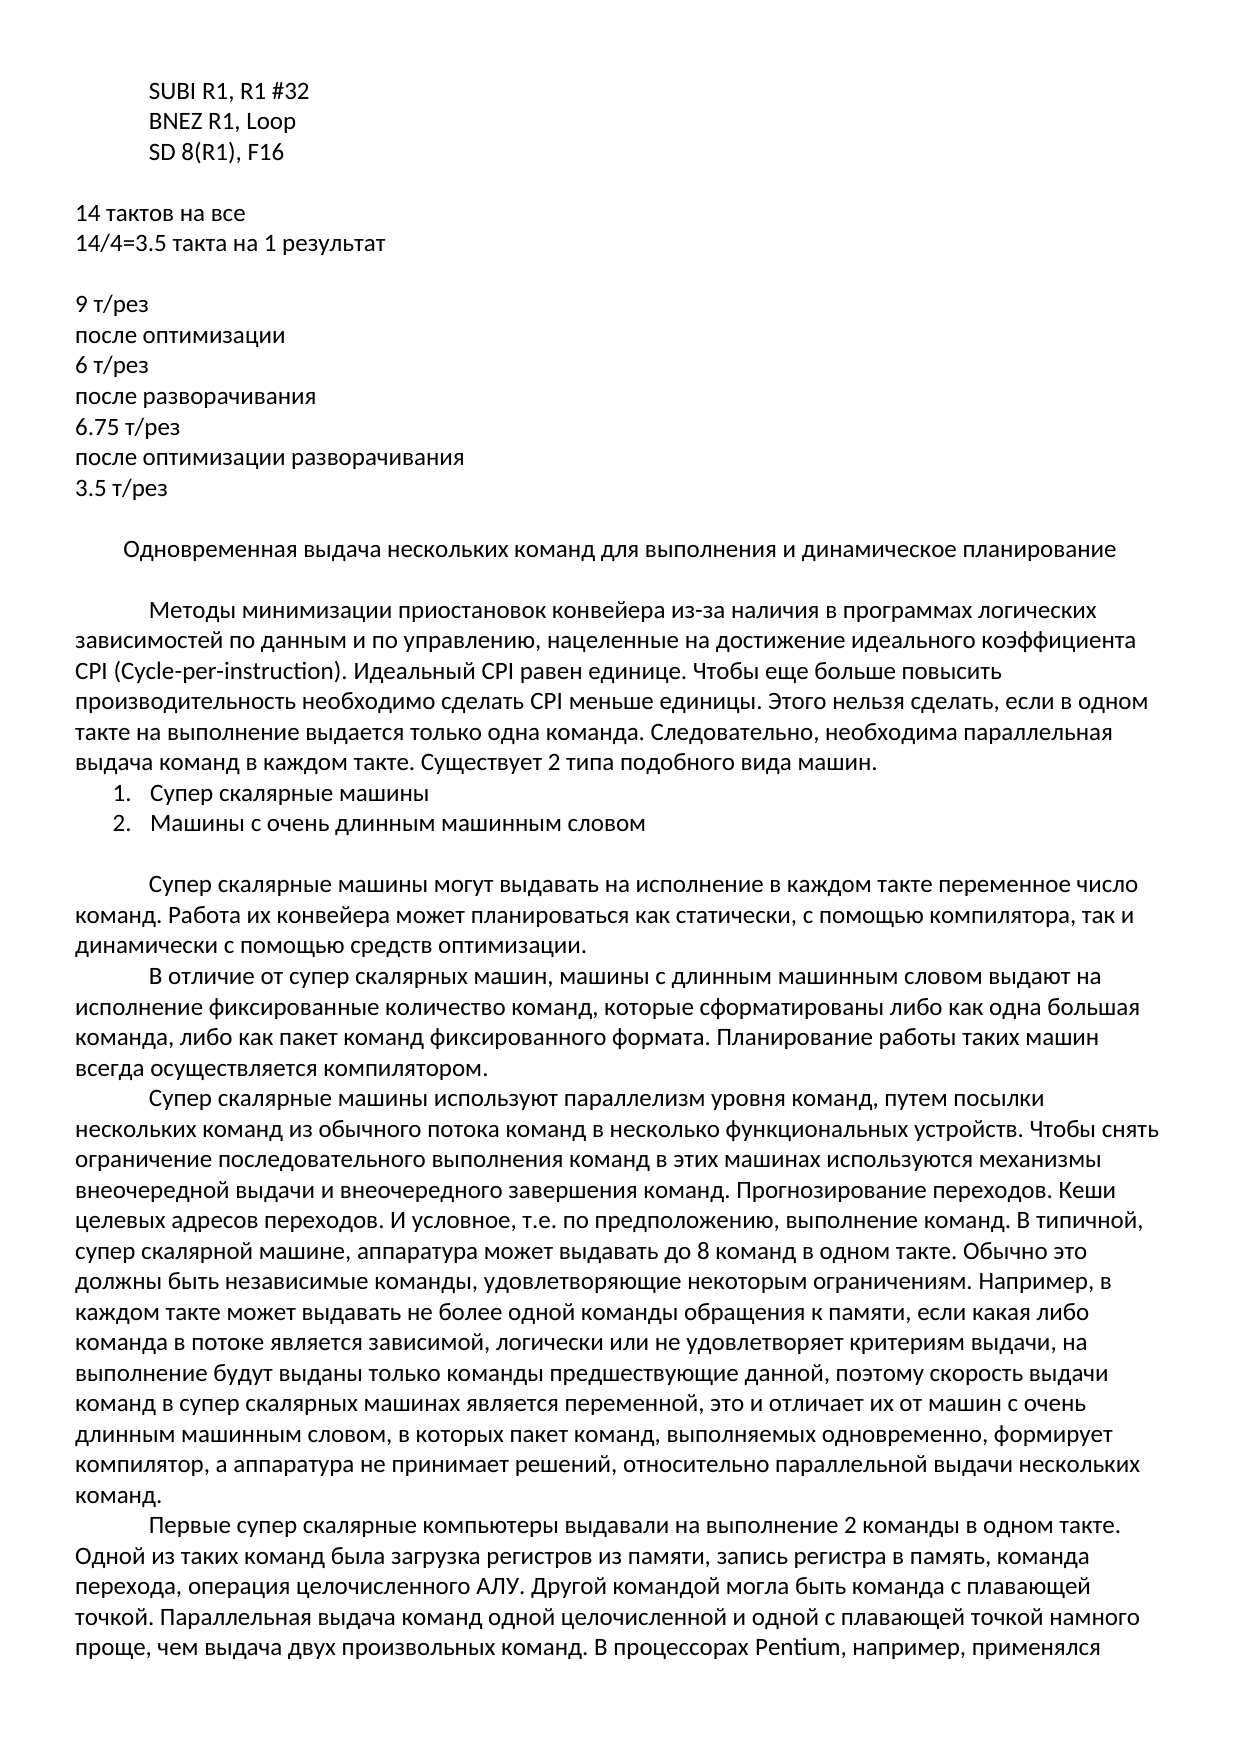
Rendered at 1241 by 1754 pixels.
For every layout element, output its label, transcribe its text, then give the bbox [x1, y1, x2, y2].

text после оптимизации [75, 319, 1165, 350]
text Супер скалярные машины используют параллелизм уровня команд, путем посылки нескольких команд из обычного потока команд в несколько функциональных устройств. Чтобы снять ограничение последовательного выполнения команд в этих машинах используются механизмы внеочередной выдачи и внеочередного завершения команд. Прогнозирование переходов. Кеши целевых адресов переходов. И условное, т.е. по предположению, выполнение команд. В типичной, супер скалярной машине, аппаратура может выдавать до 8 команд в одном такте. Обычно это должны быть независимые команды, удовлетворяющие некоторым ограничениям. Например, в каждом такте может выдавать не более одной команды обращения к памяти, если какая либо команда в потоке является зависимой, логически или не удовлетворяет критериям выдачи, на выполнение будут выданы только команды предшествующие данной, поэтому скорость выдачи команд в супер скалярных машинах является переменной, это и отличает их от машин с очень длинным машинным словом, в которых пакет команд, выполняемых одновременно, формирует компилятор, а аппаратура не принимает решений, относительно параллельной выдачи нескольких команд. [75, 1082, 1165, 1509]
text Супер скалярные машины могут выдавать на исполнение в каждом такте переменное число команд. Работа их конвейера может планироваться как статически, с помощью компилятора, так и динамически с помощью средств оптимизации. [75, 868, 1165, 960]
text 3.5 т/рез [75, 472, 1165, 502]
text В отличие от супер скалярных машин, машины с длинным машинным словом выдают на исполнение фиксированные количество команд, которые сформатированы либо как одна большая команда, либо как пакет команд фиксированного формата. Планирование работы таких машин всегда осуществляется компилятором. [75, 960, 1165, 1082]
text 14/4=3.5 такта на 1 результат [75, 228, 1165, 258]
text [75, 1509, 1165, 1662]
text Методы минимизации приостановок конвейера из-за наличия в программах логических зависимостей по данным и по управлению, нацеленные на достижение идеального коэффициента CPI (Cycle-per-instruction). Идеальный CPI равен единице. Чтобы еще больше повысить производительность необходимо сделать CPI меньше единицы. Этого нельзя сделать, если в одном такте на выполнение выдается только одна команда. Следовательно, необходима параллельная выдача команд в каждом такте. Существует 2 типа подобного вида машин. [75, 594, 1165, 777]
text 9 т/рез [75, 289, 1165, 319]
text после разворачивания [75, 380, 1165, 411]
text после оптимизации разворачивания [75, 441, 1165, 472]
list Супер скалярные машины [112, 777, 1165, 807]
text Одновременная выдача нескольких команд для выполнения и динамическое планирование [75, 533, 1165, 563]
text 6 т/рез [75, 350, 1165, 380]
text BNEZ R1, Loop [75, 106, 1165, 136]
text 14 тактов на все [75, 197, 1165, 228]
text SUBI R1, R1 #32 [75, 75, 1165, 106]
list Машины с очень длинным машинным словом [112, 807, 1165, 838]
text 6.75 т/рез [75, 411, 1165, 441]
text SD 8(R1), F16 [75, 136, 1165, 167]
